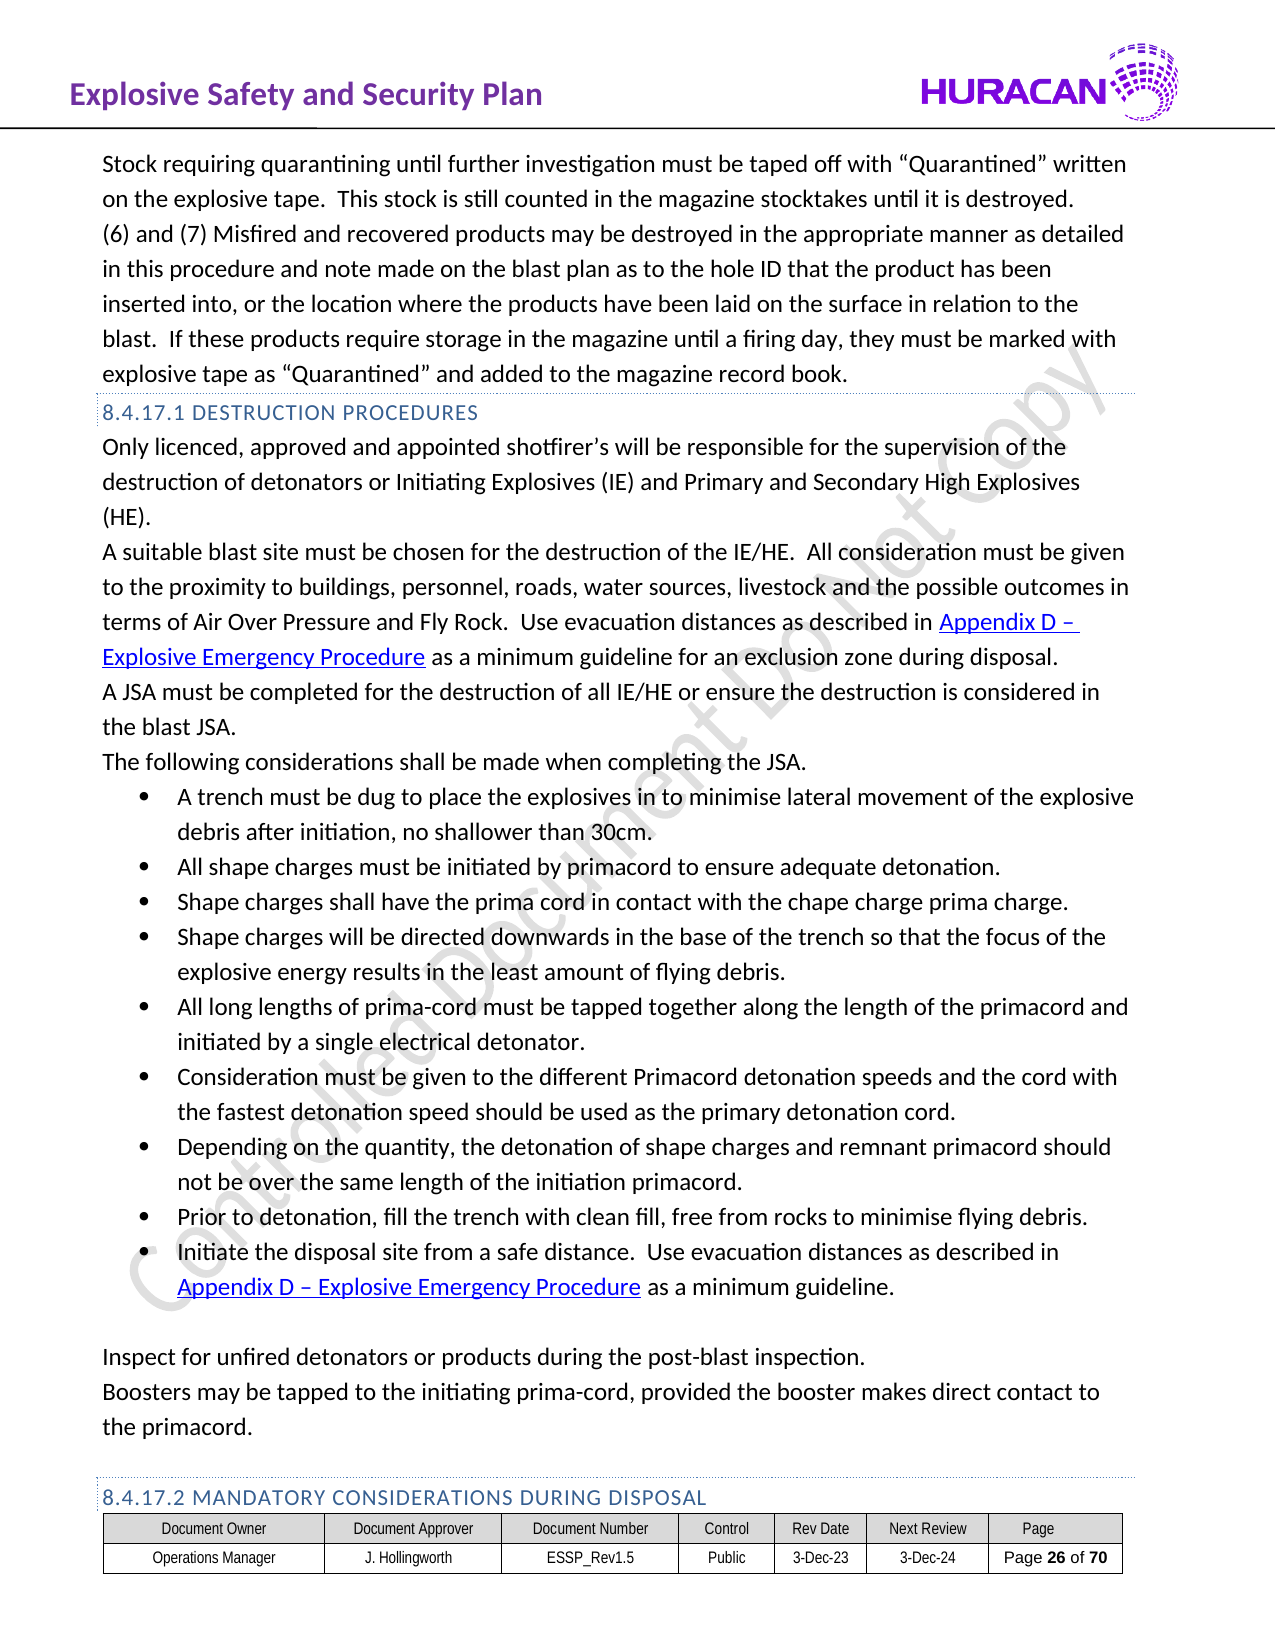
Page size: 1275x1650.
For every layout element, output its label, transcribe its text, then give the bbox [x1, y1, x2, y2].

subtitle 8.4.17.1 Destruction Procedures [96, 393, 1135, 426]
list Shape charges shall have the prima cord in contact with the chape charge prima charge. [139, 886, 1135, 916]
list Consideration must be given to the different Primacord detonation speeds and the cord with the fastest detonation speed should be used as the primary detonation cord. [139, 1061, 1135, 1126]
picture [921, 43, 1179, 121]
text A suitable blast site must be chosen for the destruction of the IE/HE. All consideration must be given to the proximity to buildings, personnel, roads, water sources, livestock and the possible outcomes in terms of Air Over Pressure and Fly Rock. Use evacuation distances as described in Appendix D – Explosive Emergency Procedure as a minimum guideline for an exclusion zone during disposal. [102, 536, 1135, 671]
text Boosters may be tapped to the initiating prima-cord, provided the booster makes direct contact to the primacord. [102, 1376, 1135, 1441]
list A trench must be dug to place the explosives in to minimise lateral movement of the explosive debris after initiation, no shallower than 30cm. [139, 781, 1135, 846]
text Inspect for unfired detonators or products during the post-blast inspection. [102, 1341, 1135, 1371]
list Depending on the quantity, the detonation of shape charges and remnant primacord should not be over the same length of the initiation primacord. [139, 1131, 1135, 1196]
list All long lengths of prima-cord must be tapped together along the length of the primacord and initiated by a single electrical detonator. [139, 991, 1135, 1056]
list All shape charges must be initiated by primacord to ensure adequate detonation. [139, 851, 1135, 881]
list Shape charges will be directed downwards in the base of the trench so that the focus of the explosive energy results in the least amount of flying debris. [139, 921, 1135, 986]
text (6) and (7) Misfired and recovered products may be destroyed in the appropriate manner as detailed in this procedure and note made on the blast plan as to the hole ID that the product has been inserted into, or the location where the products have been laid on the surface in relation to the blast. If these products require storage in the magazine until a firing day, they must be marked with explosive tape as “Quarantined” and added to the magazine record book. [102, 218, 1135, 388]
list Prior to detonation, fill the trench with clean fill, free from rocks to minimise flying debris. [139, 1201, 1135, 1231]
subtitle 8.4.17.2 Mandatory considerations During Disposal [96, 1477, 1135, 1511]
text Only licenced, approved and appointed shotfirer’s will be responsible for the supervision of the destruction of detonators or Initiating Explosives (IE) and Primary and Secondary High Explosives (HE). [102, 431, 1135, 531]
text Stock requiring quarantining until further investigation must be taped off with “Quarantined” written on the explosive tape. This stock is still counted in the magazine stocktakes until it is destroyed. [102, 148, 1135, 213]
text A JSA must be completed for the destruction of all IE/HE or ensure the destruction is considered in the blast JSA. [102, 676, 1135, 741]
list Initiate the disposal site from a safe distance. Use evacuation distances as described in Appendix D – Explosive Emergency Procedure as a minimum guideline. [139, 1236, 1135, 1301]
text The following considerations shall be made when completing the JSA. [102, 746, 1135, 776]
